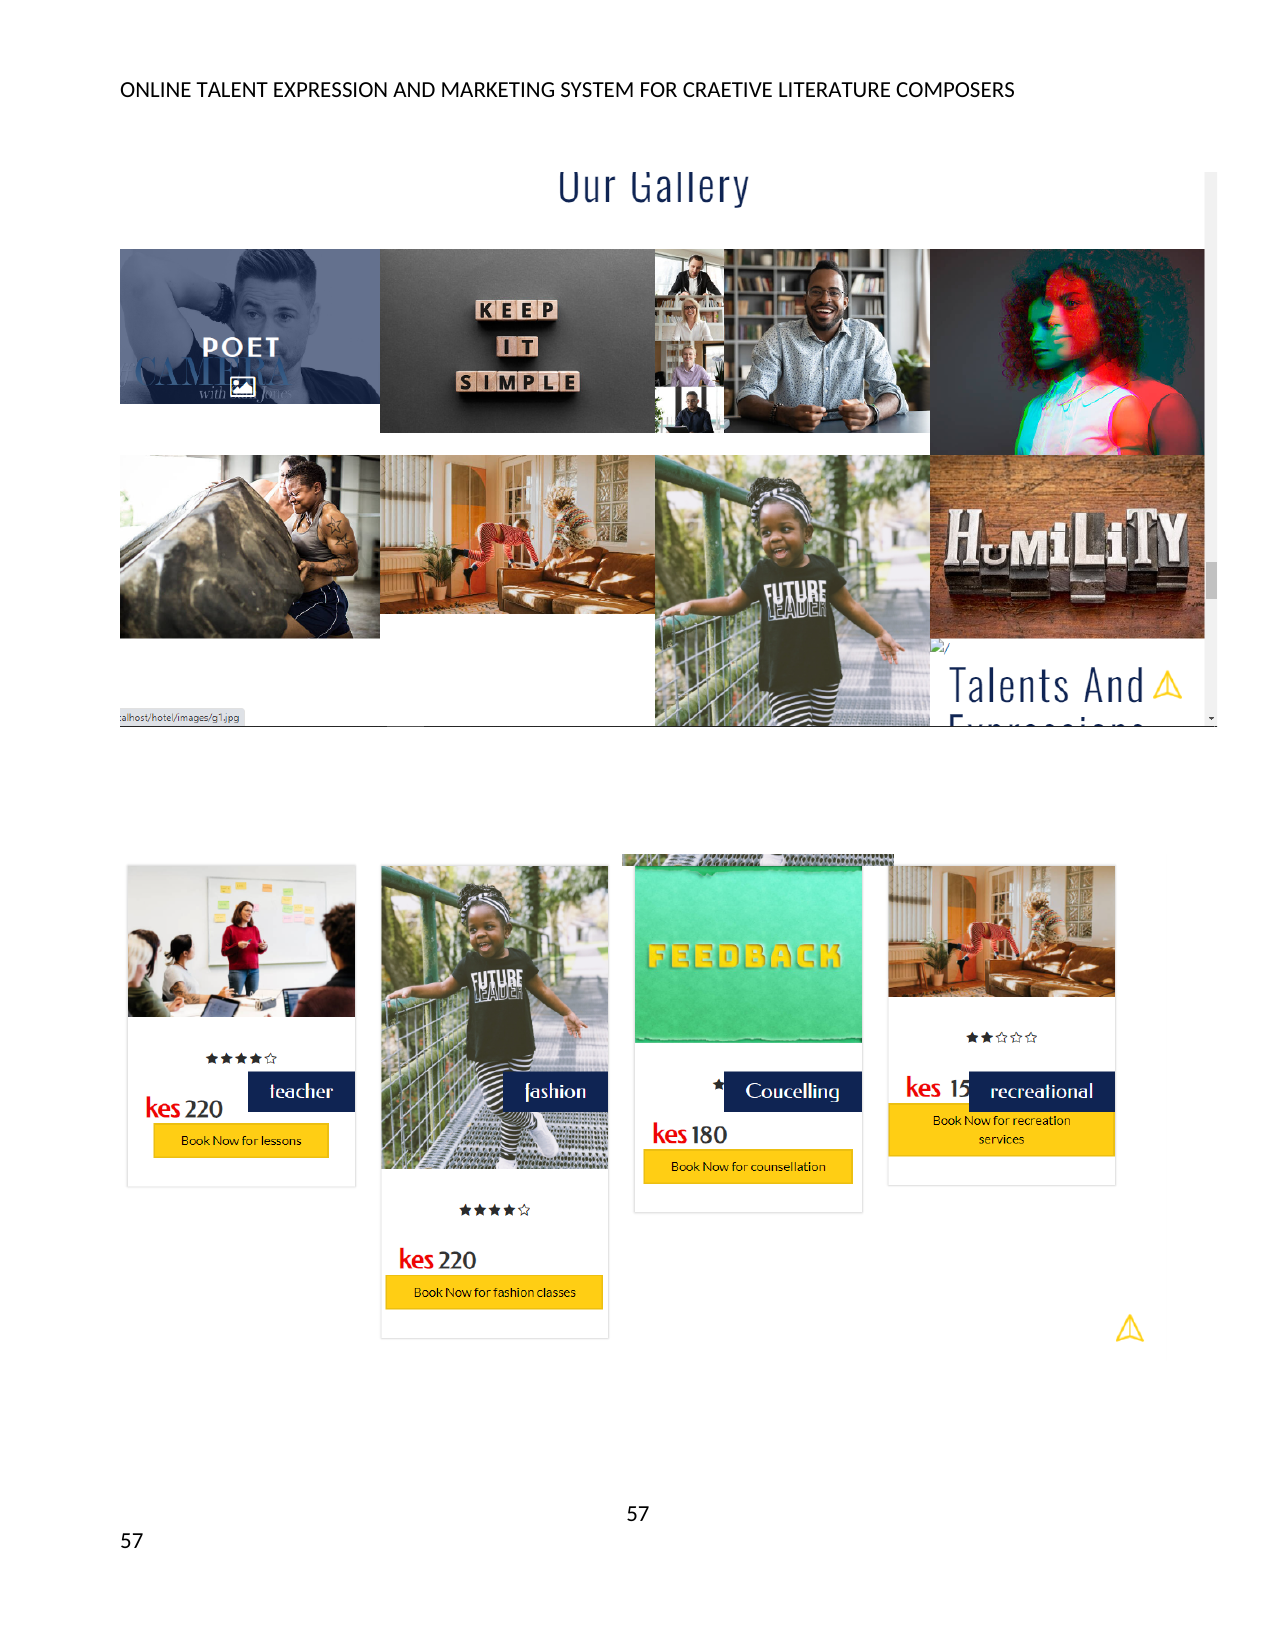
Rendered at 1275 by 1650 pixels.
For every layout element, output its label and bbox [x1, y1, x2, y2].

picture [120, 854, 1167, 1361]
picture [120, 172, 1218, 727]
